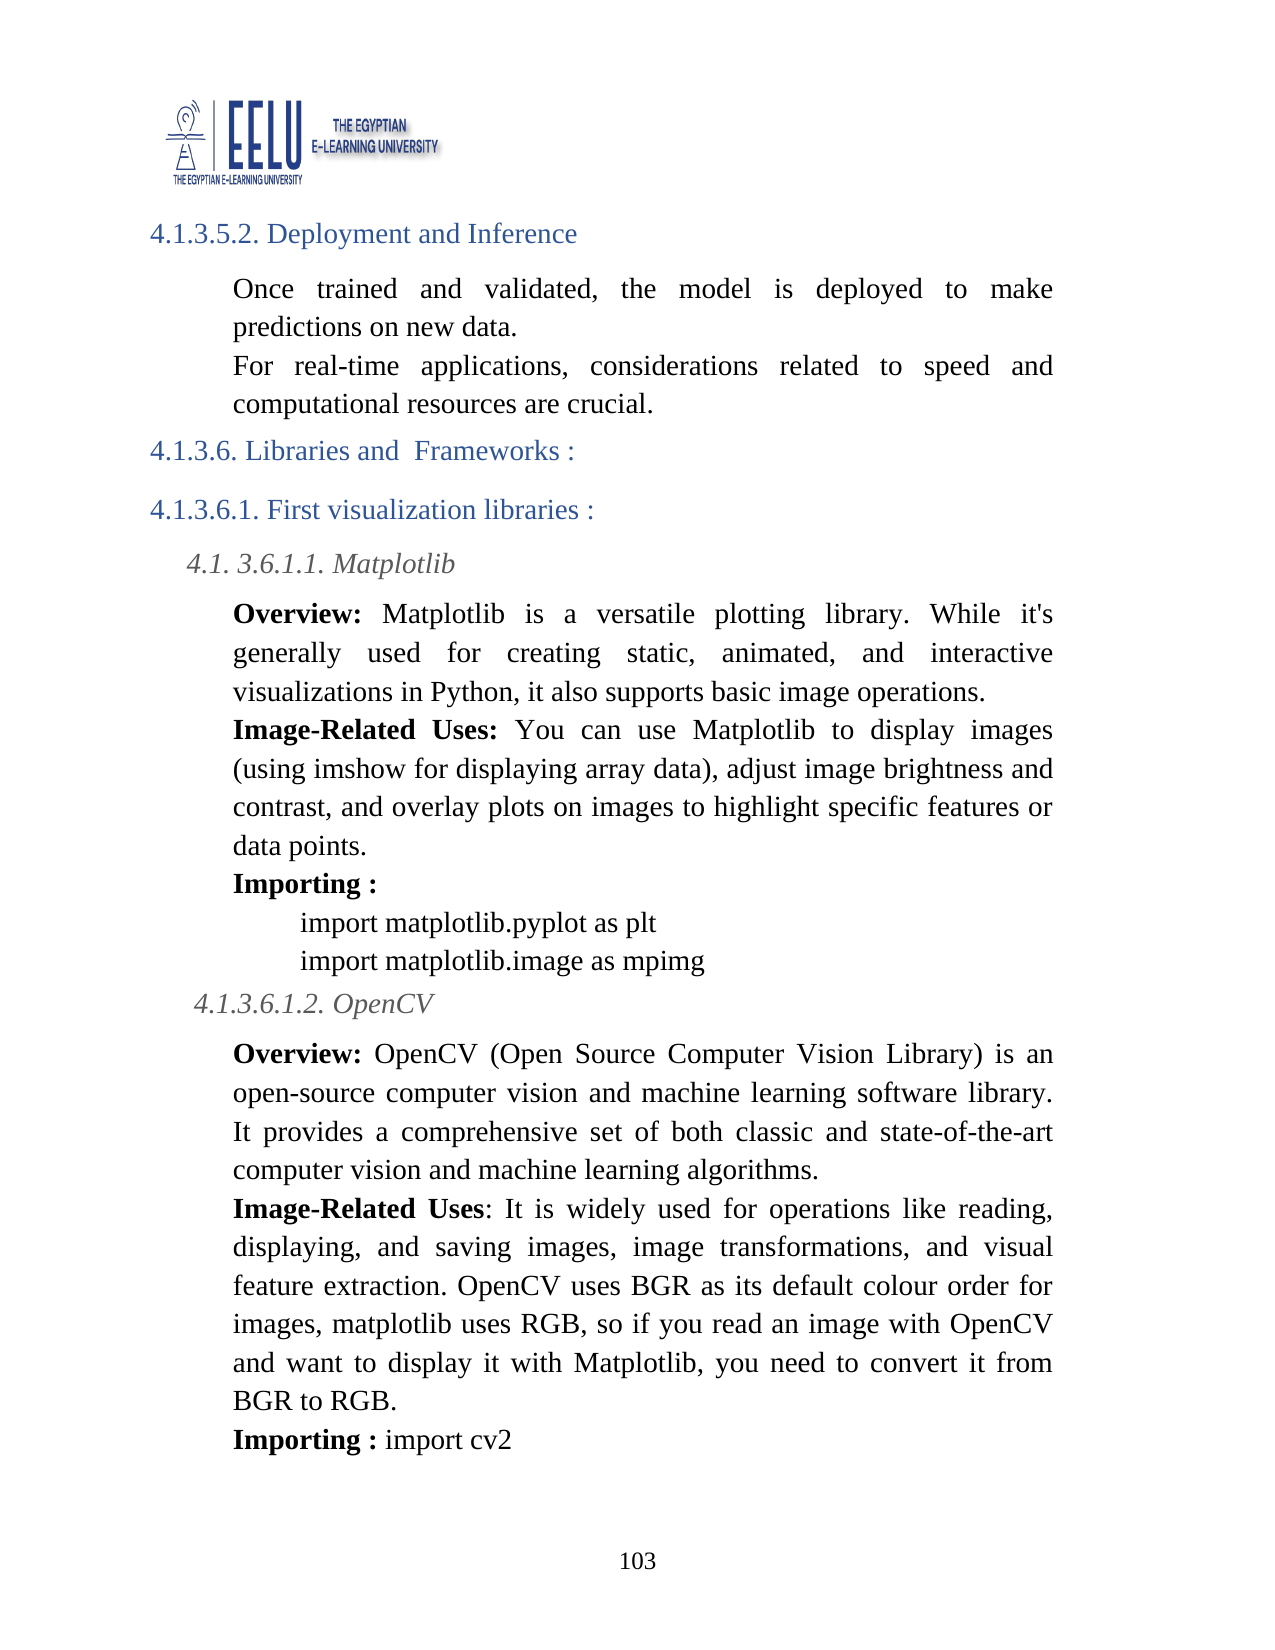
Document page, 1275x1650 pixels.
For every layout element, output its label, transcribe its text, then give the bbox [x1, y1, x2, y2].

text Image-Related Uses: You can use Matplotlib to display images (using imshow for displaying array data), adjust image brightness and contrast, and overlay plots on images to highlight specific features or data points. [233, 712, 1054, 861]
text Overview: Matplotlib is a versatile plotting library. While it's generally used for creating static, animated, and interactive visualizations in Python, it also supports basic image operations. [233, 597, 1054, 707]
text Importing : [233, 866, 1054, 900]
subtitle 4.1.3.6.1.2. OpenCV [150, 986, 1125, 1020]
subtitle 4.1.3.6. Libraries and Frameworks : [150, 433, 1125, 467]
text Once trained and validated, the model is deployed to make predictions on new data. [233, 271, 1054, 343]
text For real-time applications, considerations related to speed and computational resources are crucial. [233, 348, 1054, 420]
subtitle 4.1. 3.6.1.1. Matplotlib [150, 546, 1125, 580]
picture [150, 75, 444, 188]
subtitle 4.1.3.5.2. Deployment and Inference [150, 216, 1125, 250]
subtitle 4.1.3.6.1. First visualization libraries : [150, 492, 1125, 525]
text Importing : import cv2 [233, 1422, 1054, 1456]
text Image-Related Uses: It is widely used for operations like reading, displaying, and saving images, image transformations, and visual feature extraction. OpenCV uses BGR as its default colour order for images, matplotlib uses RGB, so if you read an image with OpenCV and want to display it with Matplotlib, you need to convert it from BGR to RGB. [233, 1191, 1054, 1417]
text import matplotlib.pyplot as plt [300, 905, 1054, 938]
text Overview: OpenCV (Open Source Computer Vision Library) is an open-source computer vision and machine learning software library. It provides a comprehensive set of both classic and state-of-the-art computer vision and machine learning algorithms. [233, 1037, 1054, 1186]
text import matplotlib.image as mpimg [300, 943, 1054, 977]
